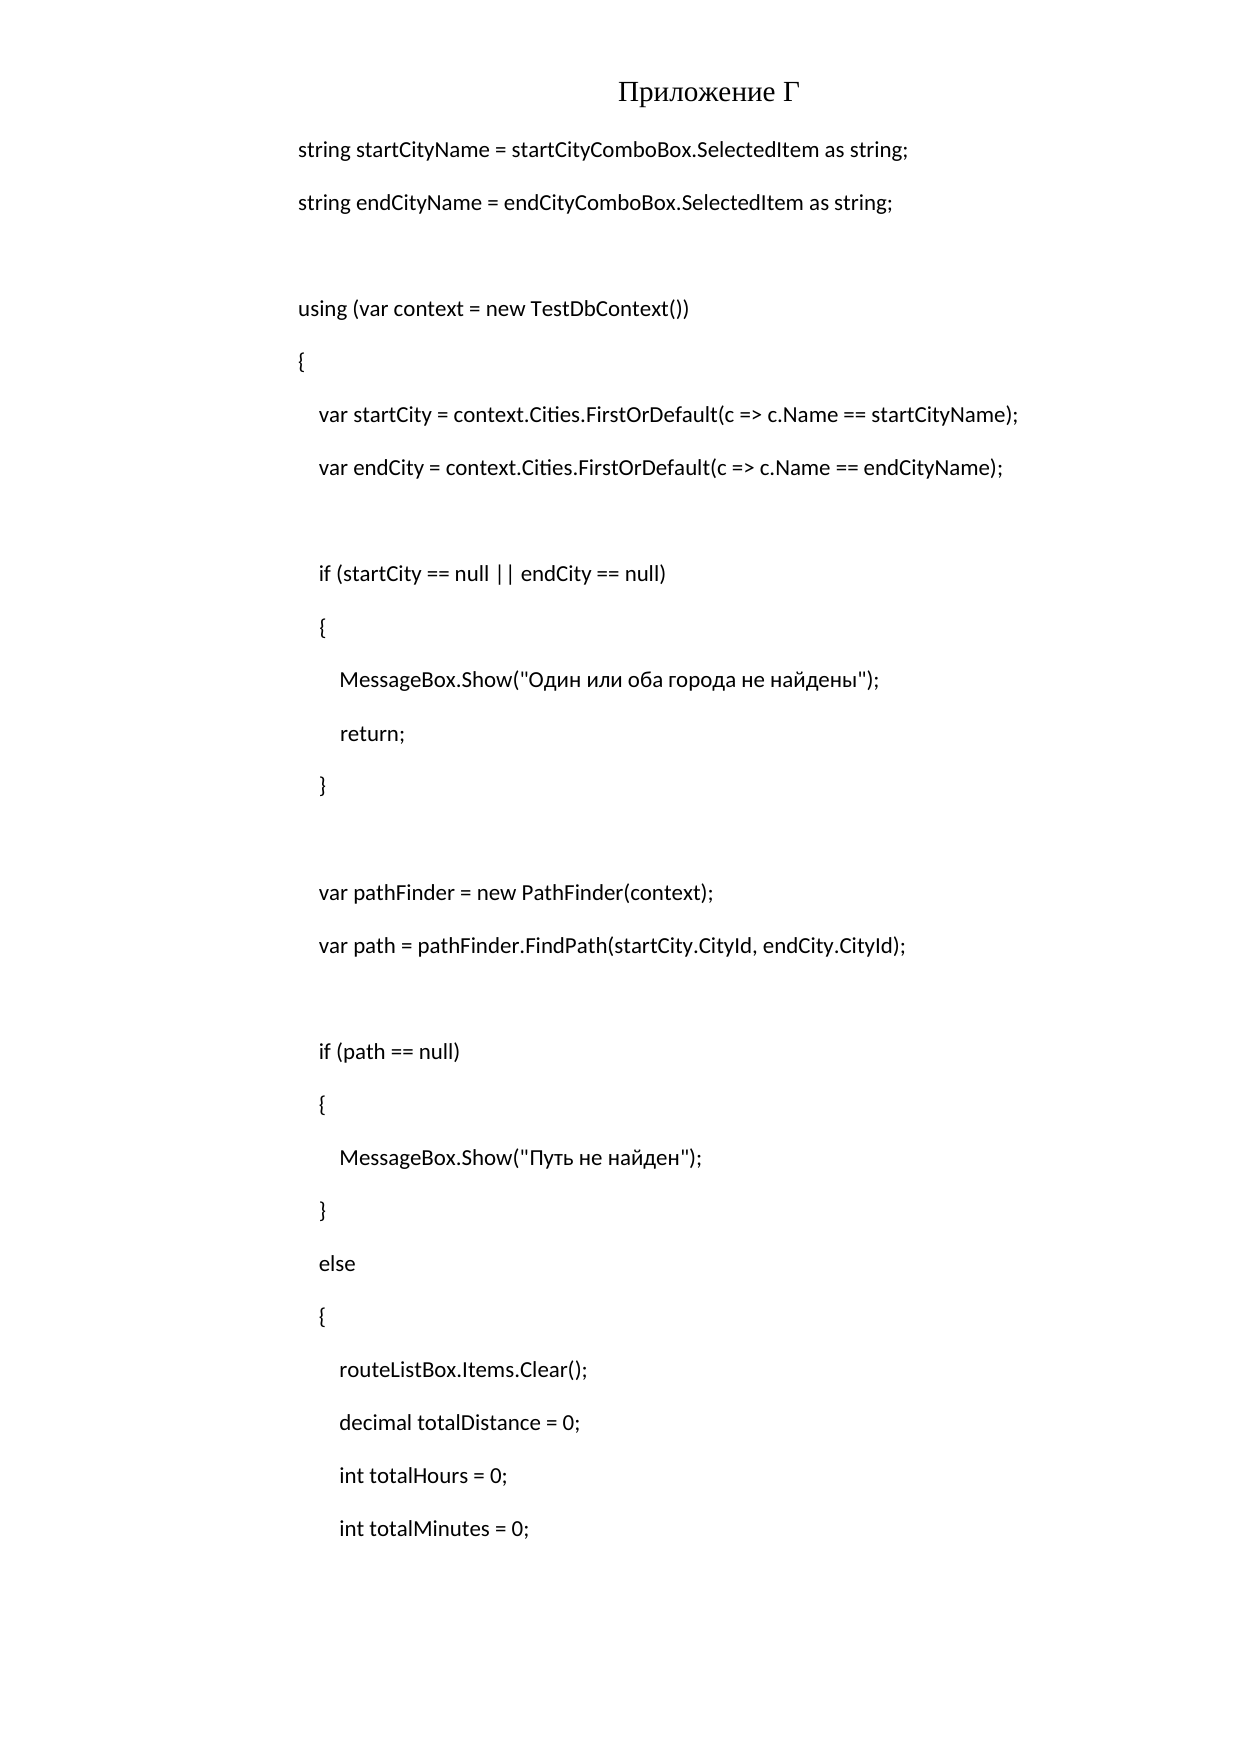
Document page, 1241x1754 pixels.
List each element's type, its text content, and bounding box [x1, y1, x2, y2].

text { [236, 1302, 1181, 1330]
text var path = pathFinder.FindPath(startCity.CityId, endCity.CityId); [236, 931, 1181, 959]
text MessageBox.Show("Путь не найден"); [236, 1143, 1181, 1171]
text MessageBox.Show("Один или оба города не найдены"); [236, 666, 1181, 694]
text using (var context = new TestDbContext()) [236, 294, 1181, 322]
text decimal totalDistance = 0; [236, 1408, 1181, 1436]
text if (path == null) [236, 1037, 1181, 1065]
text var startCity = context.Cities.FirstOrDefault(c => c.Name == startCityName); [236, 401, 1181, 428]
text string startCityName = startCityComboBox.SelectedItem as string; [236, 135, 1181, 163]
text return; [236, 719, 1181, 747]
text { [236, 613, 1181, 641]
text string endCityName = endCityComboBox.SelectedItem as string; [236, 188, 1181, 216]
text { [236, 347, 1181, 376]
text int totalMinutes = 0; [236, 1514, 1181, 1542]
text var endCity = context.Cities.FirstOrDefault(c => c.Name == endCityName); [236, 453, 1181, 482]
text } [236, 1196, 1181, 1224]
text { [236, 1090, 1181, 1118]
text if (startCity == null || endCity == null) [236, 559, 1181, 588]
text int totalHours = 0; [236, 1461, 1181, 1489]
text else [236, 1249, 1181, 1277]
text routeListBox.Items.Clear(); [236, 1355, 1181, 1383]
text var pathFinder = new PathFinder(context); [236, 878, 1181, 906]
text } [236, 772, 1181, 800]
